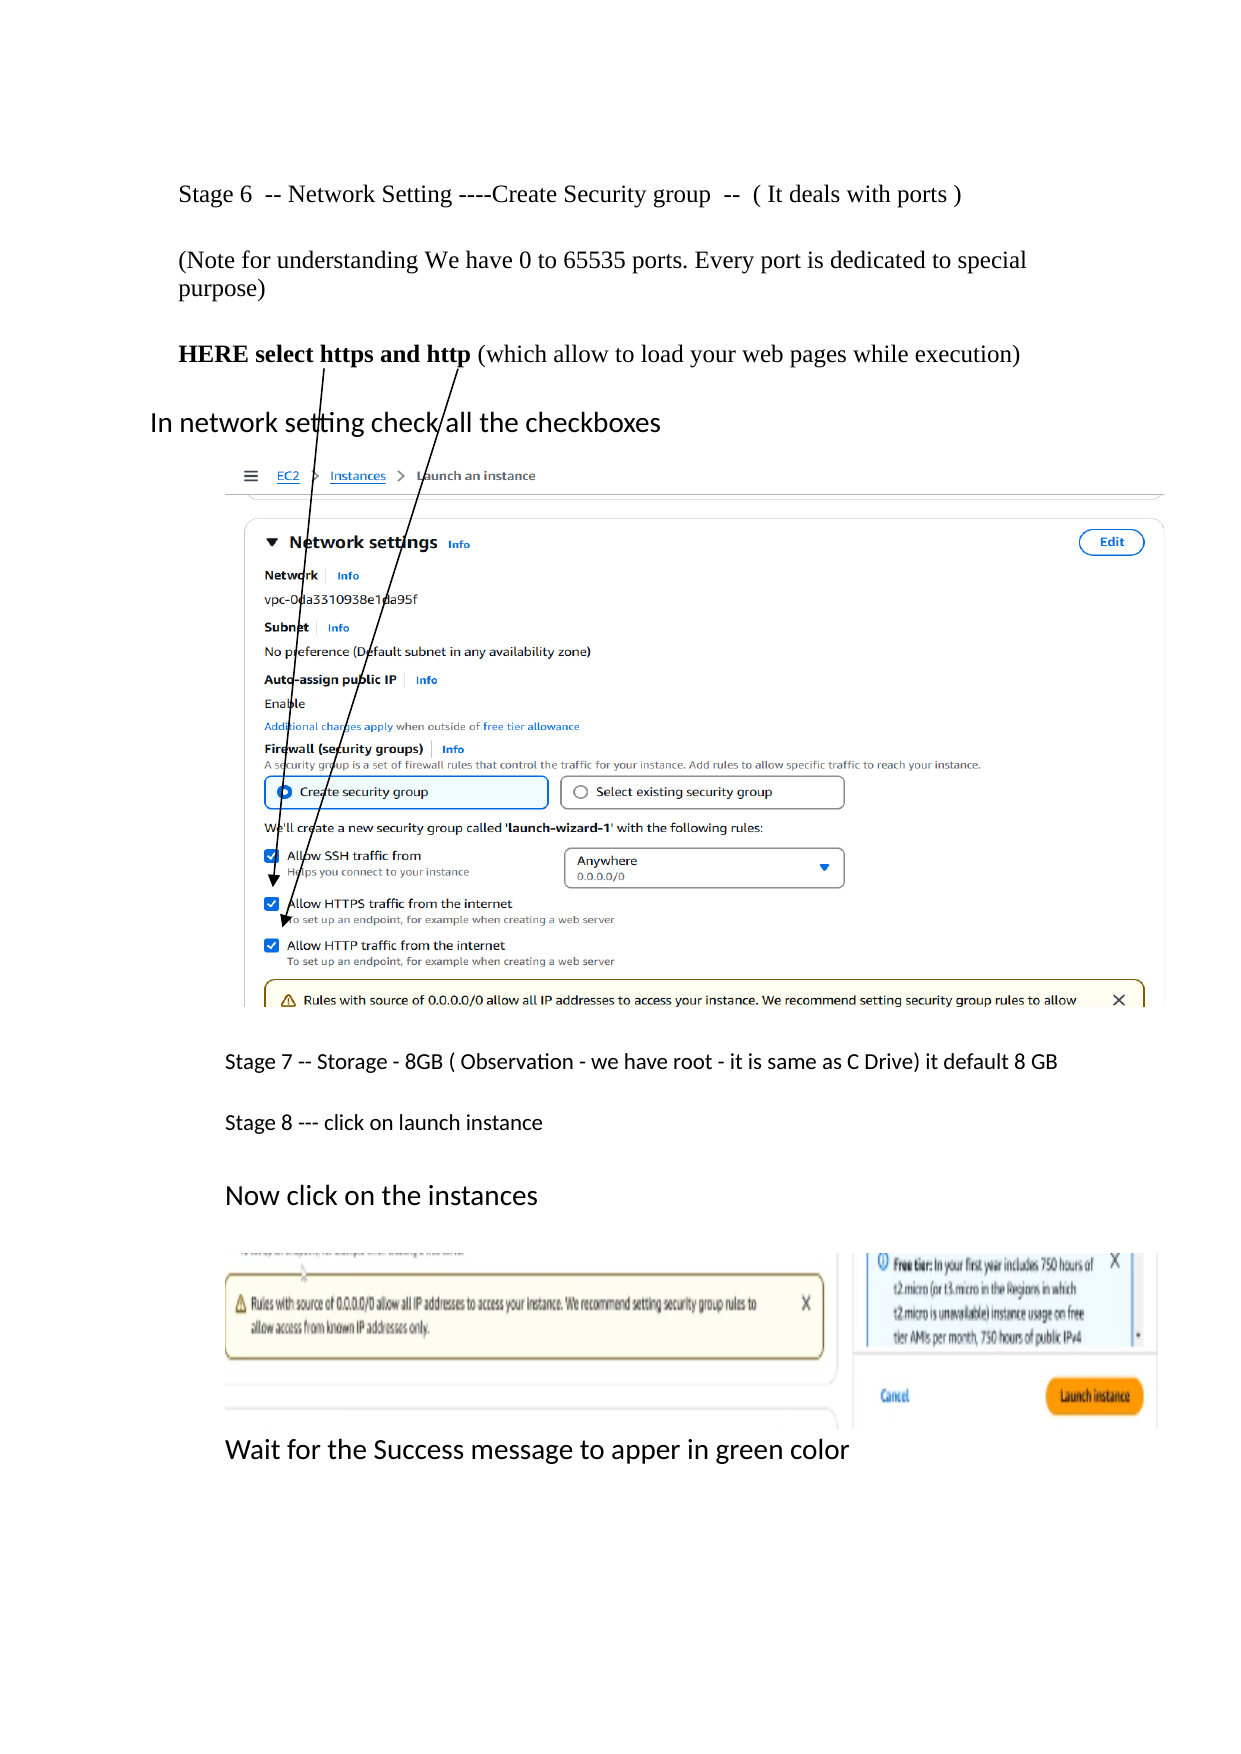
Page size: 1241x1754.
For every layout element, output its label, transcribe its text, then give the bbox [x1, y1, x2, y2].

list Now click on the instances [225, 1177, 1090, 1212]
text In network setting check all the checkboxes [318, 404, 445, 440]
text (Note for understanding We have 0 to 65535 ports. Every port is dedicated to special purpose) [178, 245, 1090, 302]
text Stage 6 -- Network Setting ----Create Security group -- ( It deals with ports ) [178, 179, 1090, 208]
list Wait for the Success message to apper in green color [225, 1431, 1090, 1467]
list Stage 7 -- Storage - 8GB ( Observation - we have root - it is same as C Drive) it default 8 GB [225, 1047, 1090, 1076]
picture [225, 459, 1165, 1007]
text In network setting check all the checkboxes [437, 404, 1090, 440]
list Stage 8 --- click on launch instance [225, 1108, 1090, 1136]
text HERE select https and http (which allow to load your web pages while execution) [178, 339, 1090, 368]
text In network setting check all the checkboxes [150, 404, 319, 440]
picture [225, 1253, 1158, 1429]
